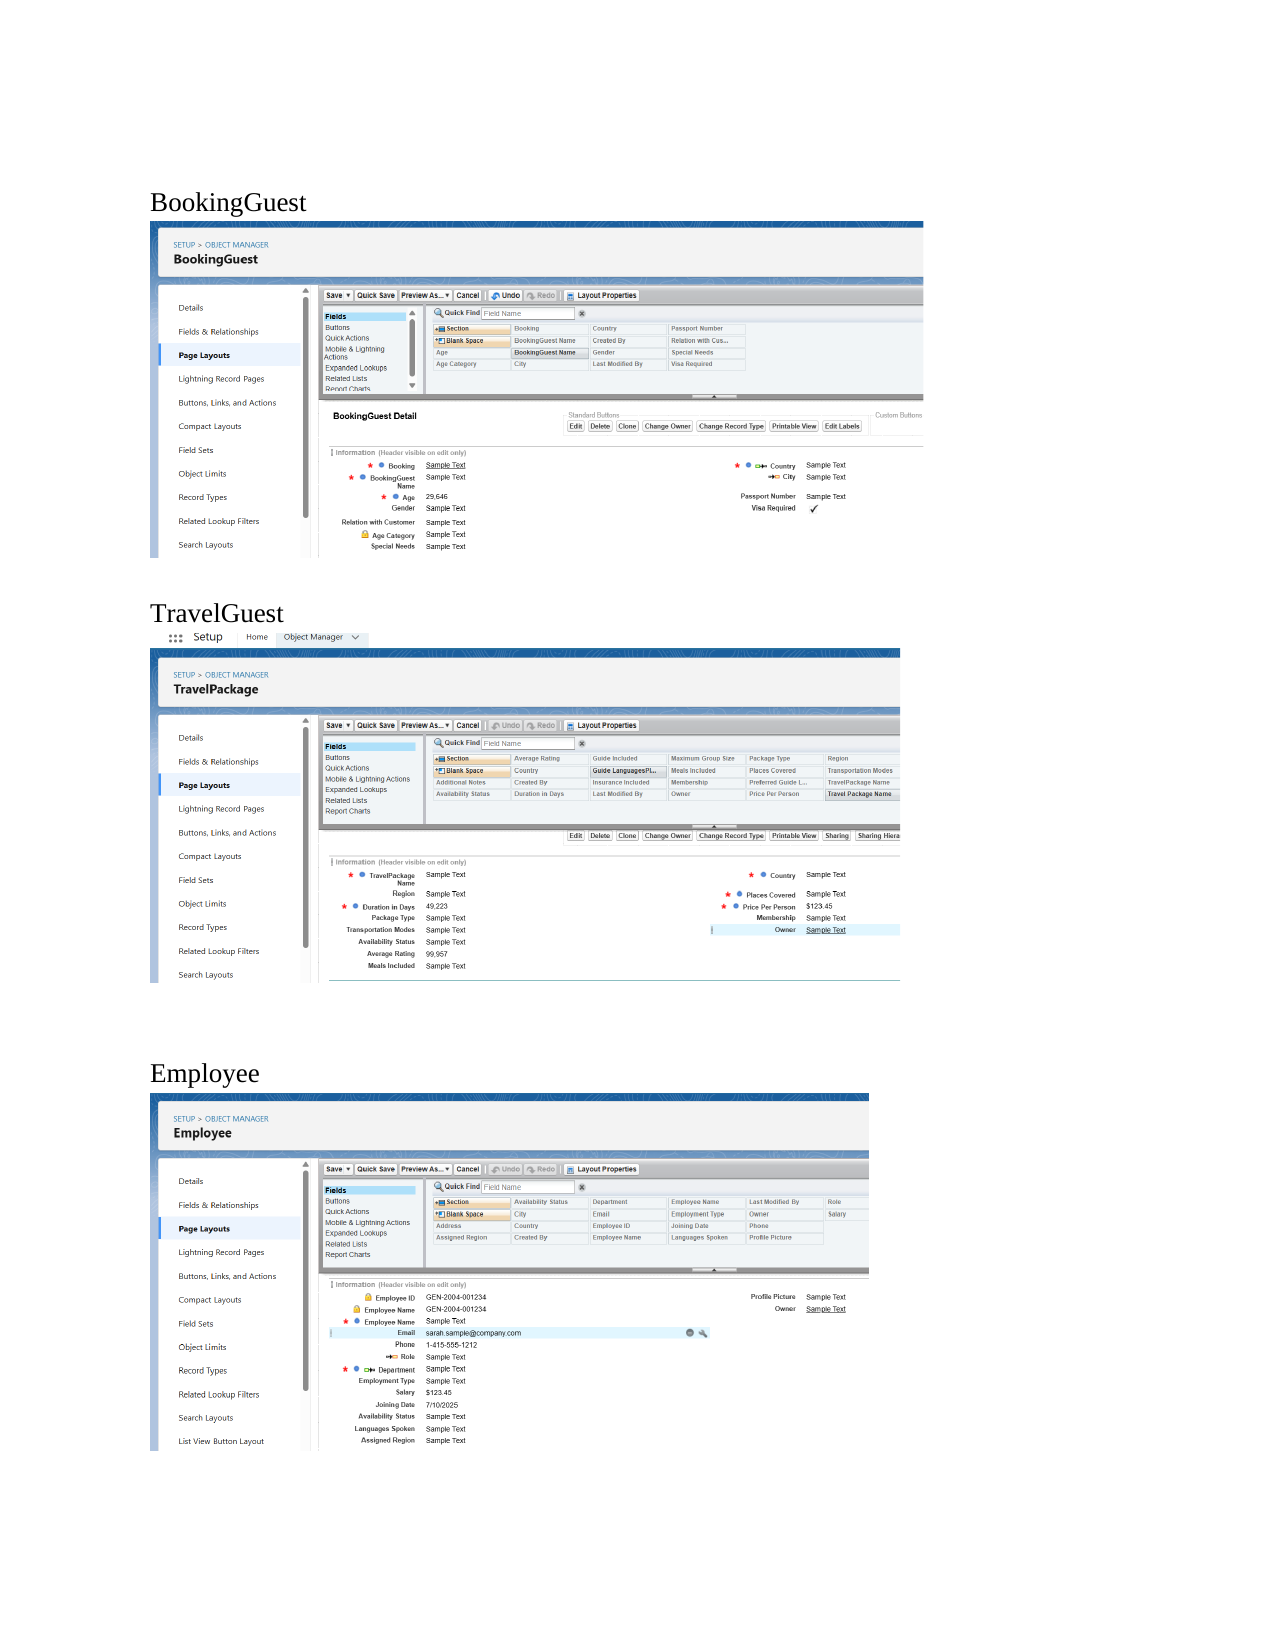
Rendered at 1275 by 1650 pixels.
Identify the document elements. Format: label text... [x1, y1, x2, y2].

picture [150, 633, 901, 983]
picture [150, 1093, 869, 1451]
picture [150, 221, 924, 558]
text Employee [150, 1057, 1125, 1088]
text BookingGuest [150, 186, 1125, 217]
text TravelGuest [150, 597, 1125, 628]
